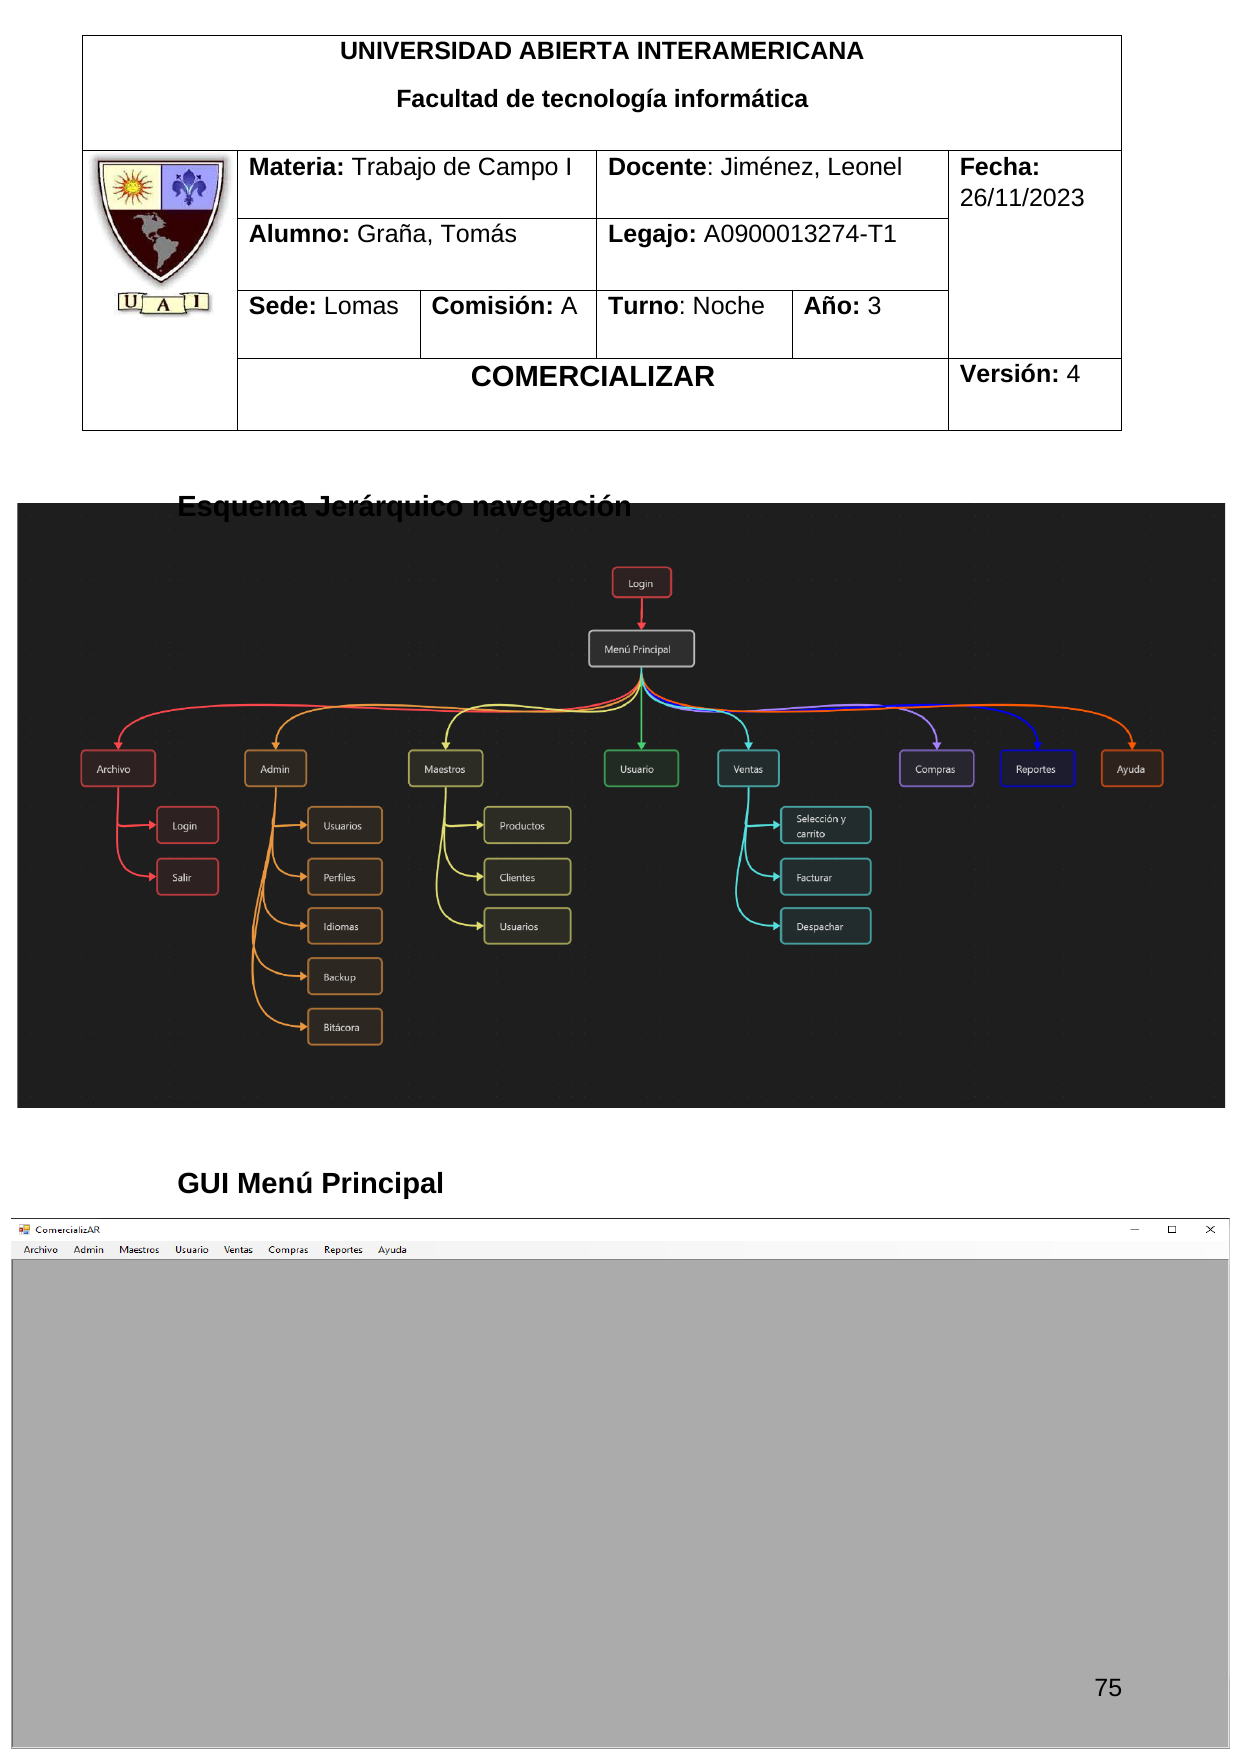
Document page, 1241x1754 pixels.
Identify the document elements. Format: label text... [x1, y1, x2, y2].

picture [17, 503, 1225, 1108]
picture [11, 1218, 1230, 1749]
subtitle Esquema Jerárquico navegación [177, 489, 1122, 522]
picture [87, 151, 234, 320]
subtitle GUI Menú Principal [177, 1166, 1122, 1200]
